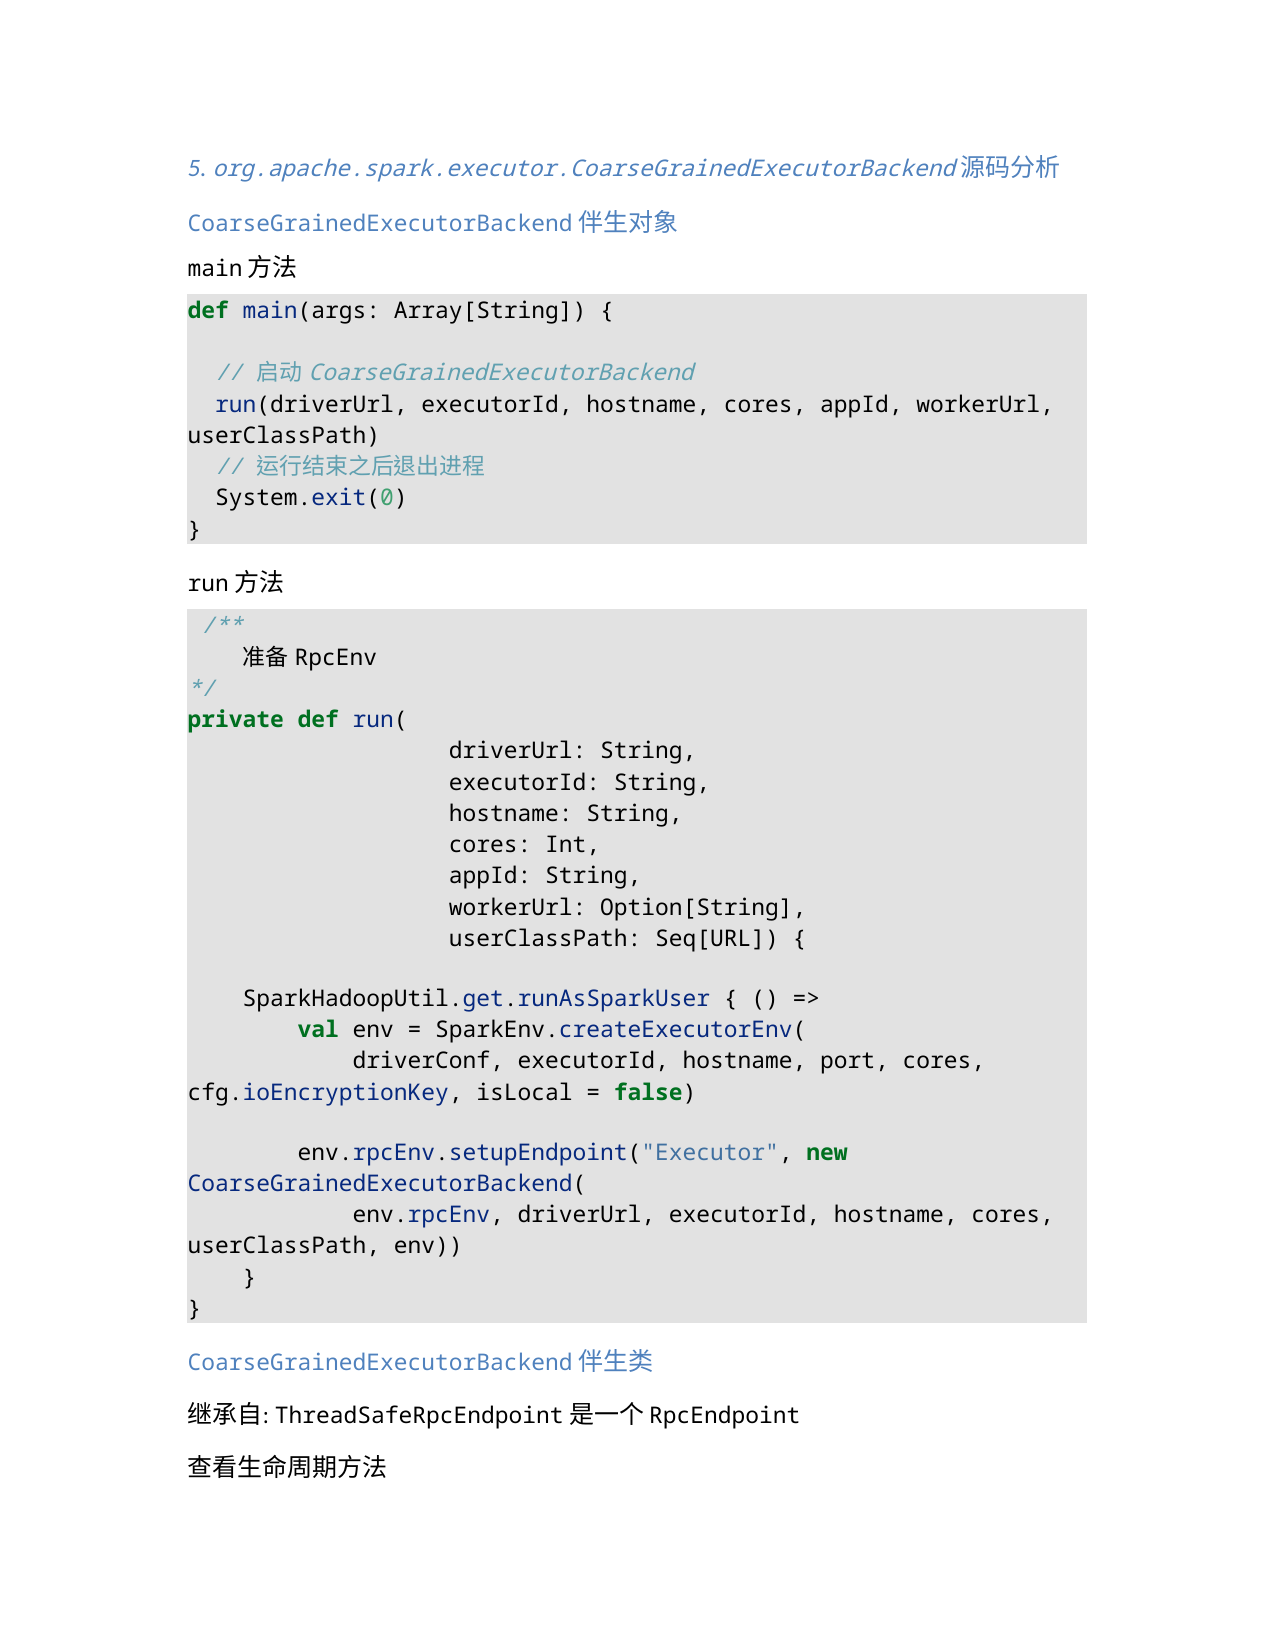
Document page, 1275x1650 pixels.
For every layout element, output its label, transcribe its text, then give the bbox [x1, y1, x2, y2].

text 继承自: ThreadSafeRpcEndpoint 是一个RpcEndpoint [187, 1397, 1087, 1431]
text def main(args: Array[String]) { // 启动 CoarseGrainedExecutorBackend run(driverUrl, executorId, hostname, cores, appId, workerUrl, userClassPath) // 运行结束之后退出进程 System.exit(0) } [187, 294, 1087, 544]
subtitle CoarseGrainedExecutorBackend 伴生类 [187, 1344, 1087, 1378]
text run 方法 [187, 565, 1087, 599]
text main方法 [187, 249, 1087, 283]
subtitle 5. org.apache.spark.executor.CoarseGrainedExecutorBackend 源码分析 [187, 150, 1087, 184]
text /** 准备 RpcEnv */ private def run( driverUrl: String, executorId: String, hostname: String, cores: Int, appId: String, workerUrl: Option[String], userClassPath: Seq[URL]) { SparkHadoopUtil.get.runAsSparkUser { () => val env = SparkEnv.createExecutorEnv( driverConf, executorId, hostname, port, cores, cfg.ioEncryptionKey, isLocal = false) env.rpcEnv.setupEndpoint("Executor", new CoarseGrainedExecutorBackend( env.rpcEnv, driverUrl, executorId, hostname, cores, userClassPath, env)) } } [187, 609, 1087, 1323]
text 查看生命周期方法 [187, 1449, 1087, 1483]
subtitle CoarseGrainedExecutorBackend 伴生对象 [187, 205, 1087, 239]
